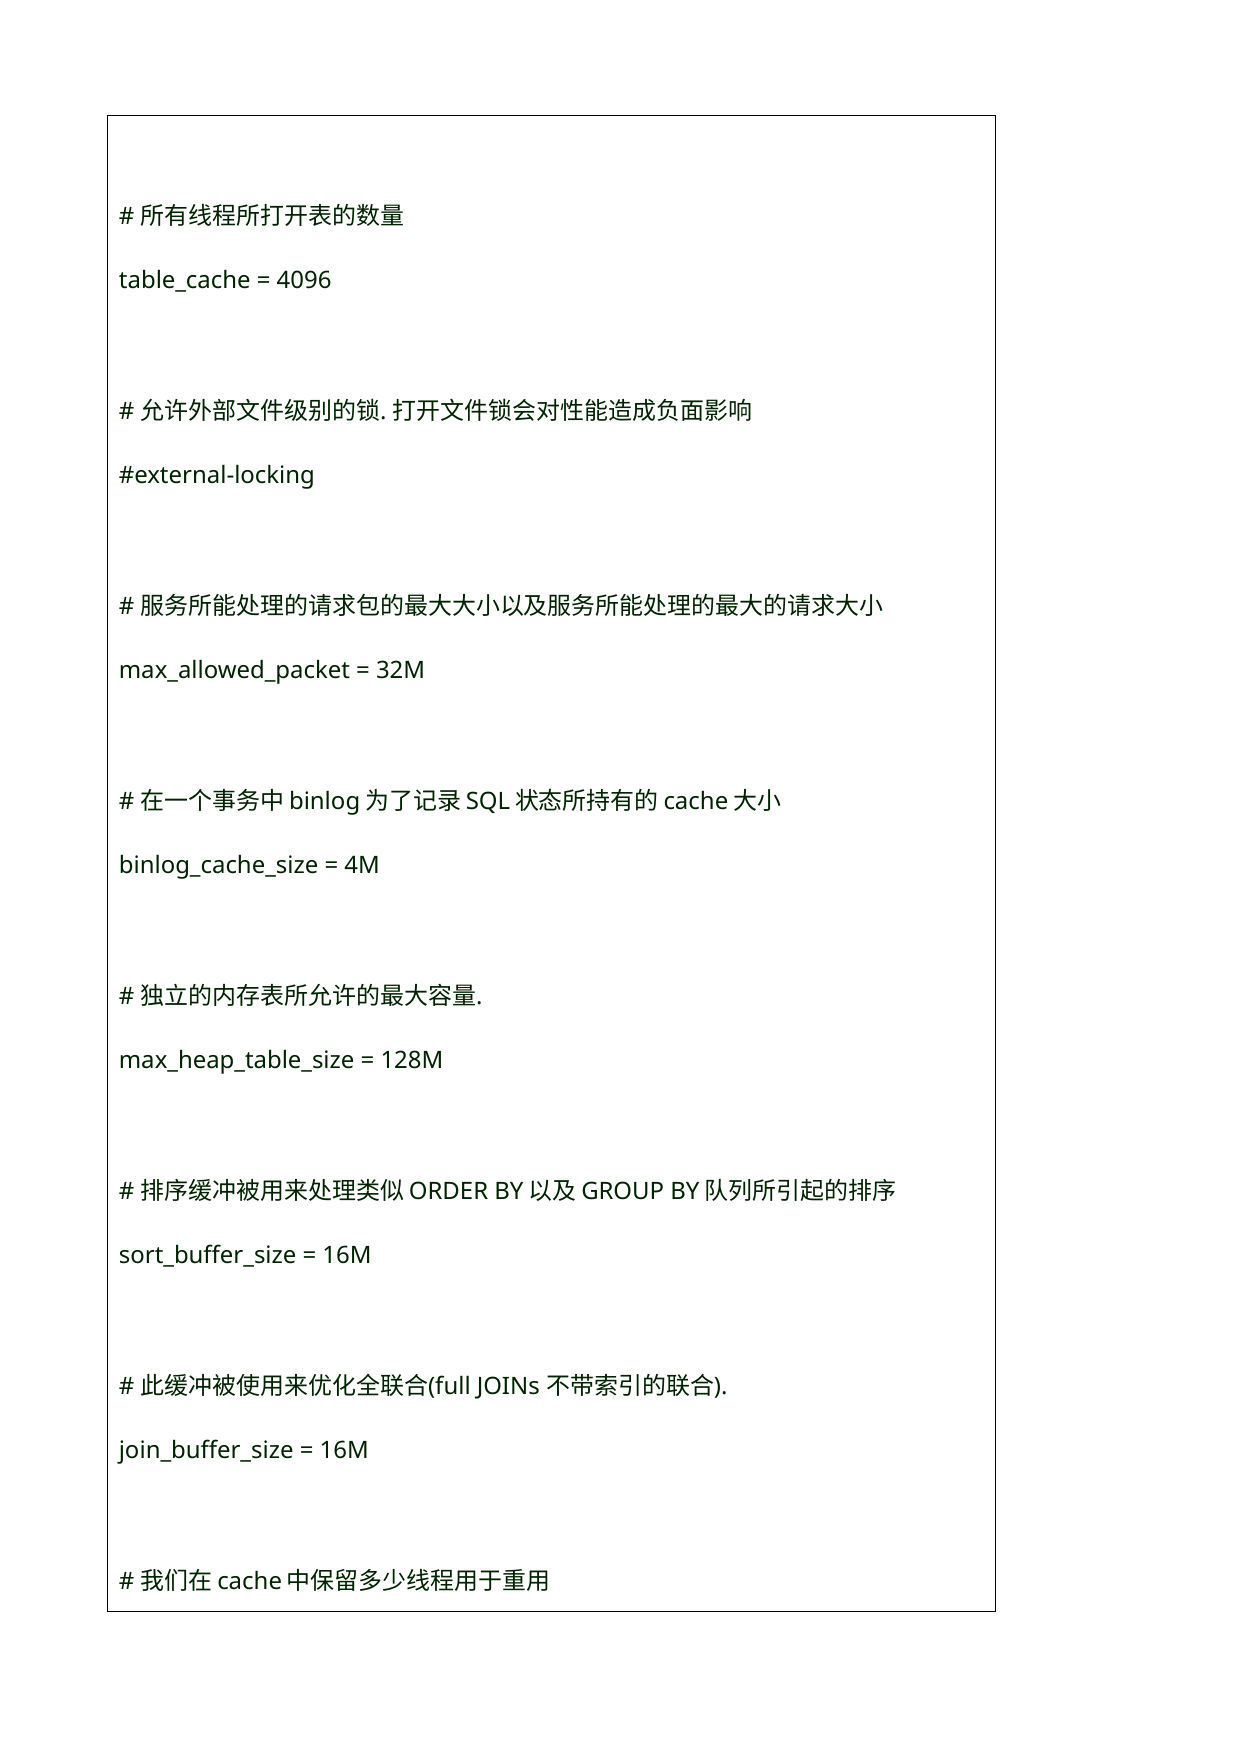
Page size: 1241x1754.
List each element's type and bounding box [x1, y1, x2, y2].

table_header [108, 116, 995, 1611]
